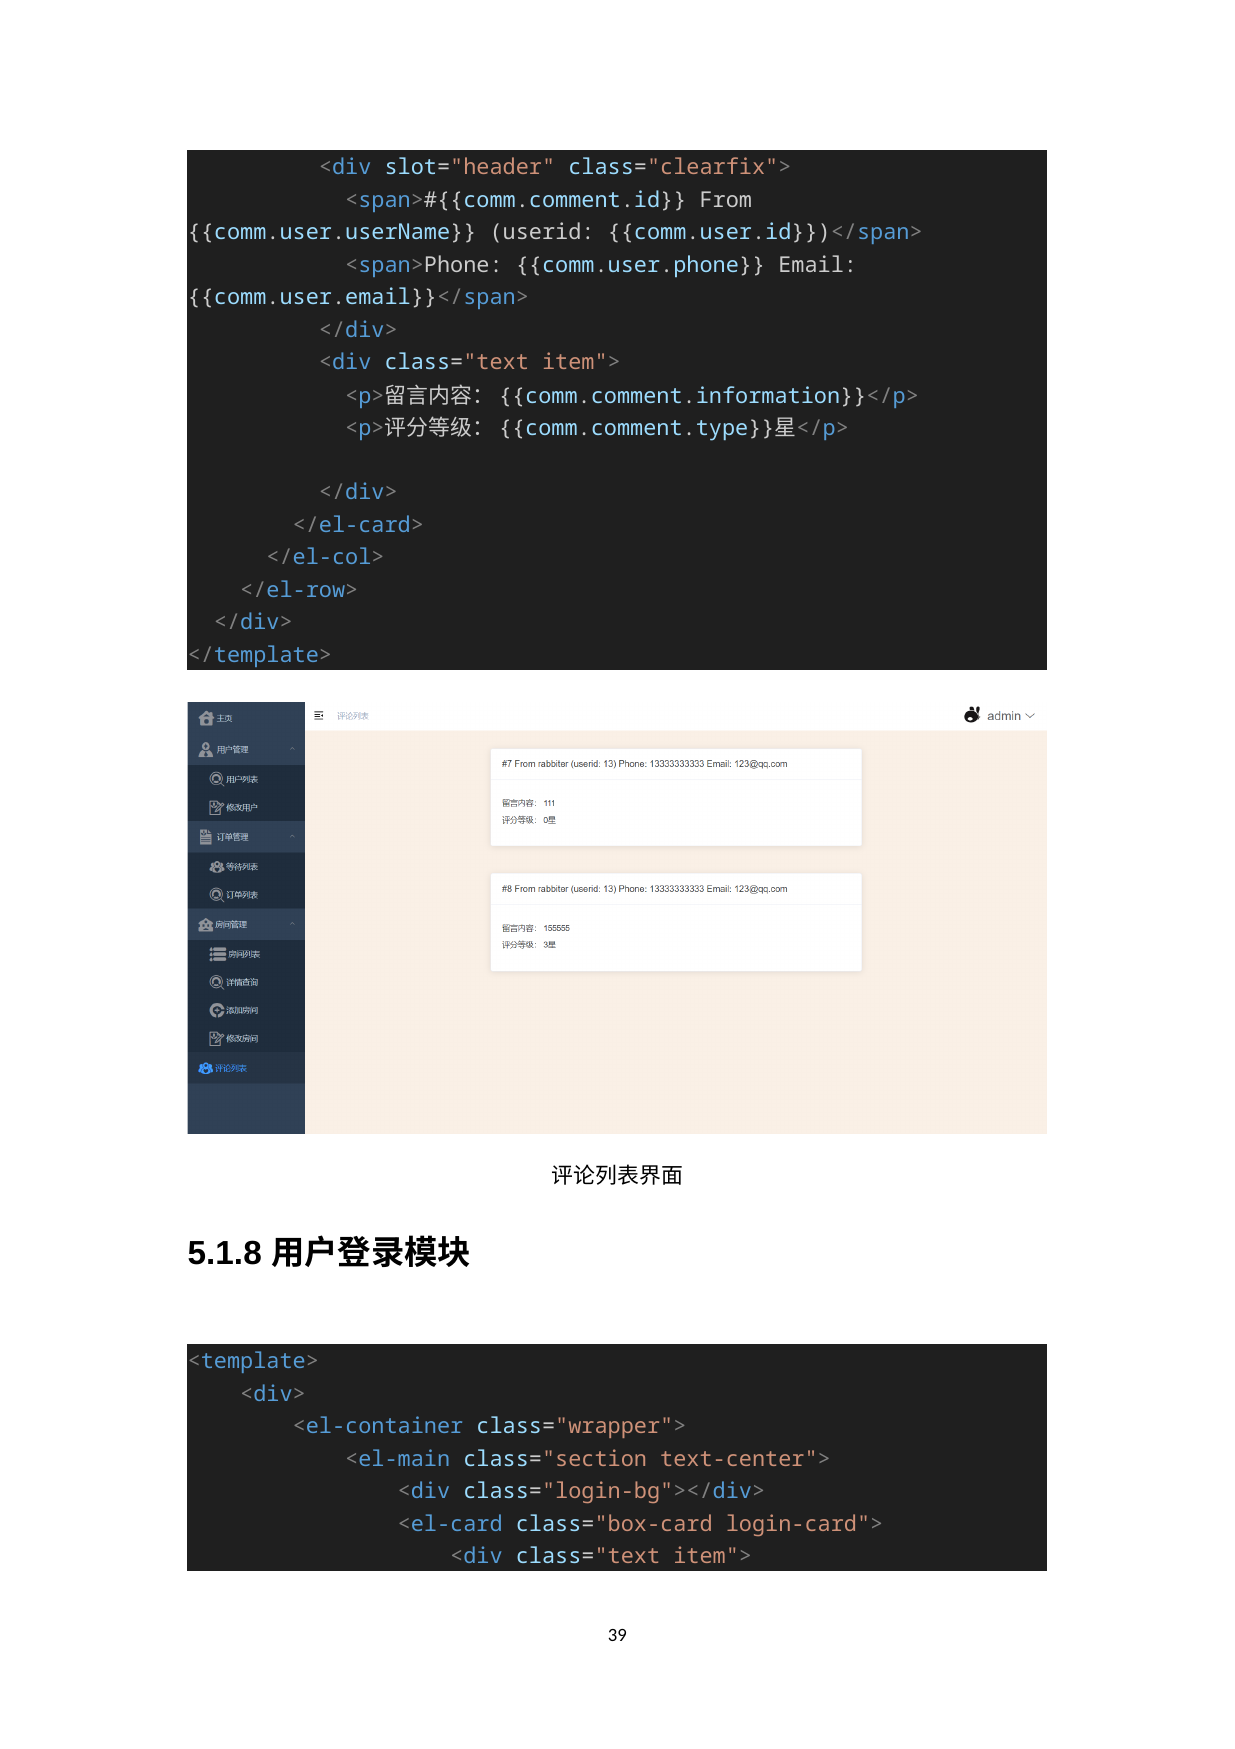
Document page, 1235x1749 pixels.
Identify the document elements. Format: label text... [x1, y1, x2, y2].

text </div> [187, 312, 1047, 345]
text </div> [187, 605, 1047, 637]
text <el-main class="section text-center"> [187, 1441, 1047, 1474]
text <div> [187, 1376, 1047, 1409]
text <span>Phone: {{comm.user.phone}} Email: {{comm.user.email}}</span> [187, 247, 1047, 312]
text </el-row> [187, 572, 1047, 605]
text 评论列表界面 [187, 1157, 1047, 1190]
text </el-col> [187, 540, 1047, 572]
text </template> [187, 637, 1047, 670]
text <div class="login-bg"></div> [187, 1474, 1047, 1506]
subtitle 5.1.8 用户登录模块 [187, 1217, 1047, 1282]
text <div slot="header" class="clearfix"> [187, 150, 1047, 182]
picture [187, 702, 1047, 1134]
text </el-card> [187, 507, 1047, 540]
text </div> [187, 475, 1047, 507]
text <el-container class="wrapper"> [187, 1409, 1047, 1441]
text <div class="text item"> [187, 345, 1047, 377]
text <div class="text item"> [187, 1539, 1047, 1571]
text <el-card class="box-card login-card"> [187, 1506, 1047, 1539]
text <p>留言内容： {{comm.comment.information}}</p> [187, 377, 1047, 410]
text <p>评分等级： {{comm.comment.type}}星</p> [187, 410, 1047, 442]
text <template> [187, 1344, 1047, 1376]
text <span>#{{comm.comment.id}} From {{comm.user.userName}} (userid: {{comm.user.id}})</span> [187, 182, 1047, 247]
